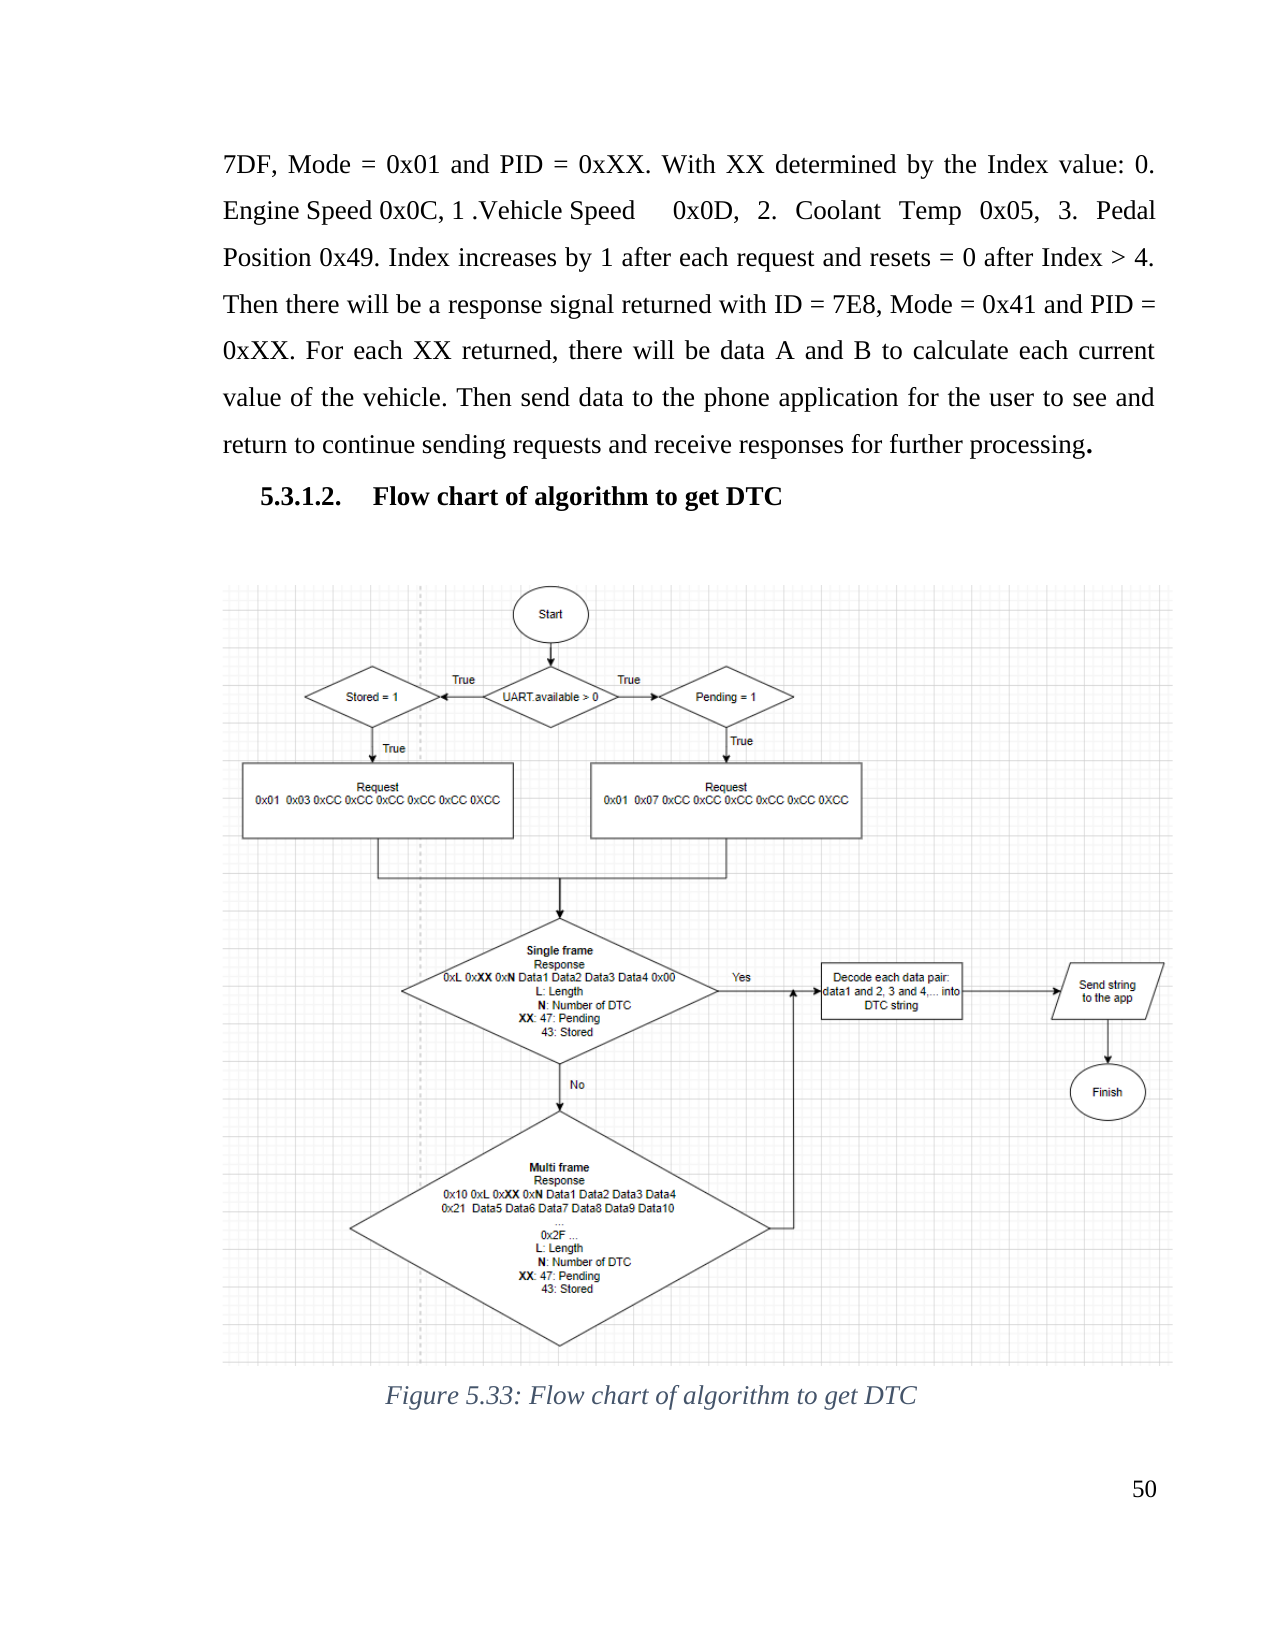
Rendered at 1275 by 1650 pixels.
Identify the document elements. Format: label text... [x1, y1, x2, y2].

list Flow chart of algorithm to get DTC [260, 480, 1157, 511]
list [223, 148, 1157, 459]
picture [222, 585, 1173, 1366]
